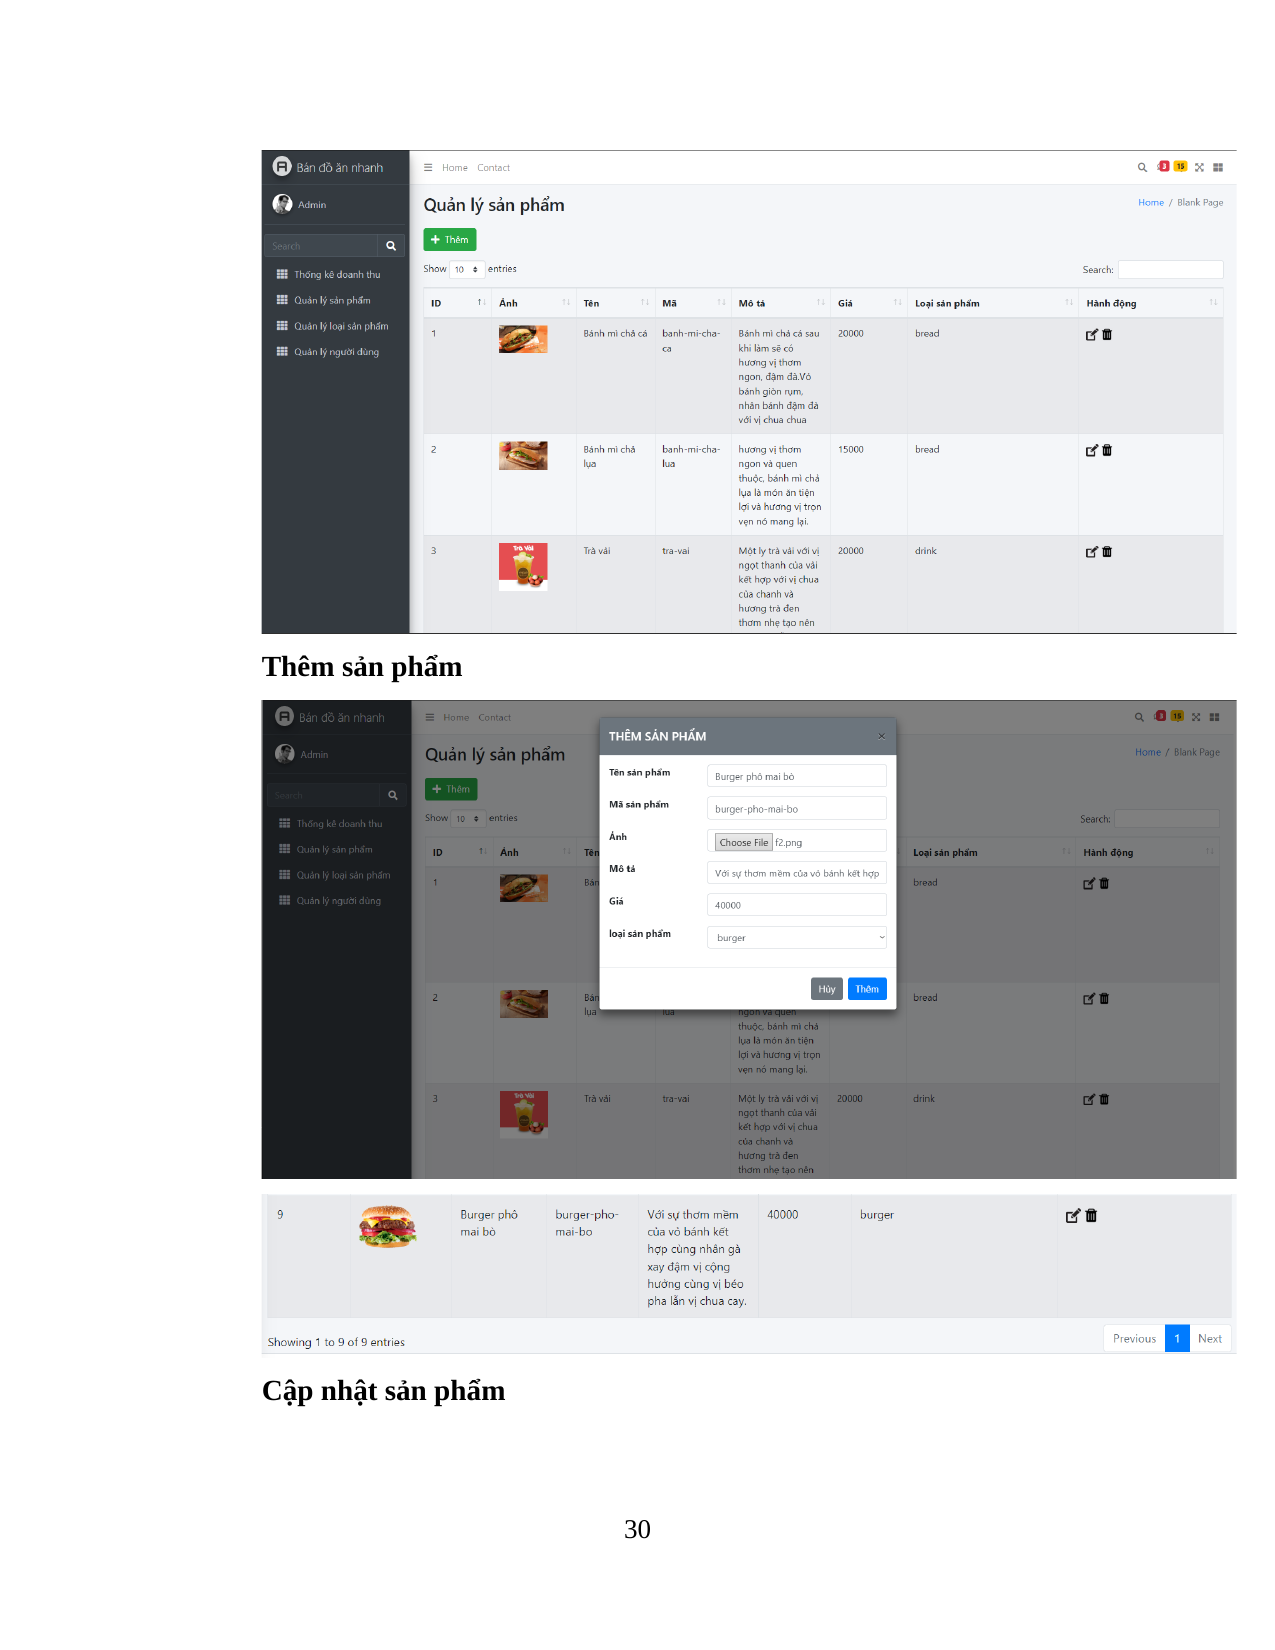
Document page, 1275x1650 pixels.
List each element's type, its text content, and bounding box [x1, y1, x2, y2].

picture [261, 700, 1237, 1179]
picture [261, 1194, 1237, 1358]
list Thêm sản phẩm [262, 649, 1125, 683]
list Cập nhật sản phẩm [262, 1373, 1125, 1407]
picture [261, 150, 1237, 634]
